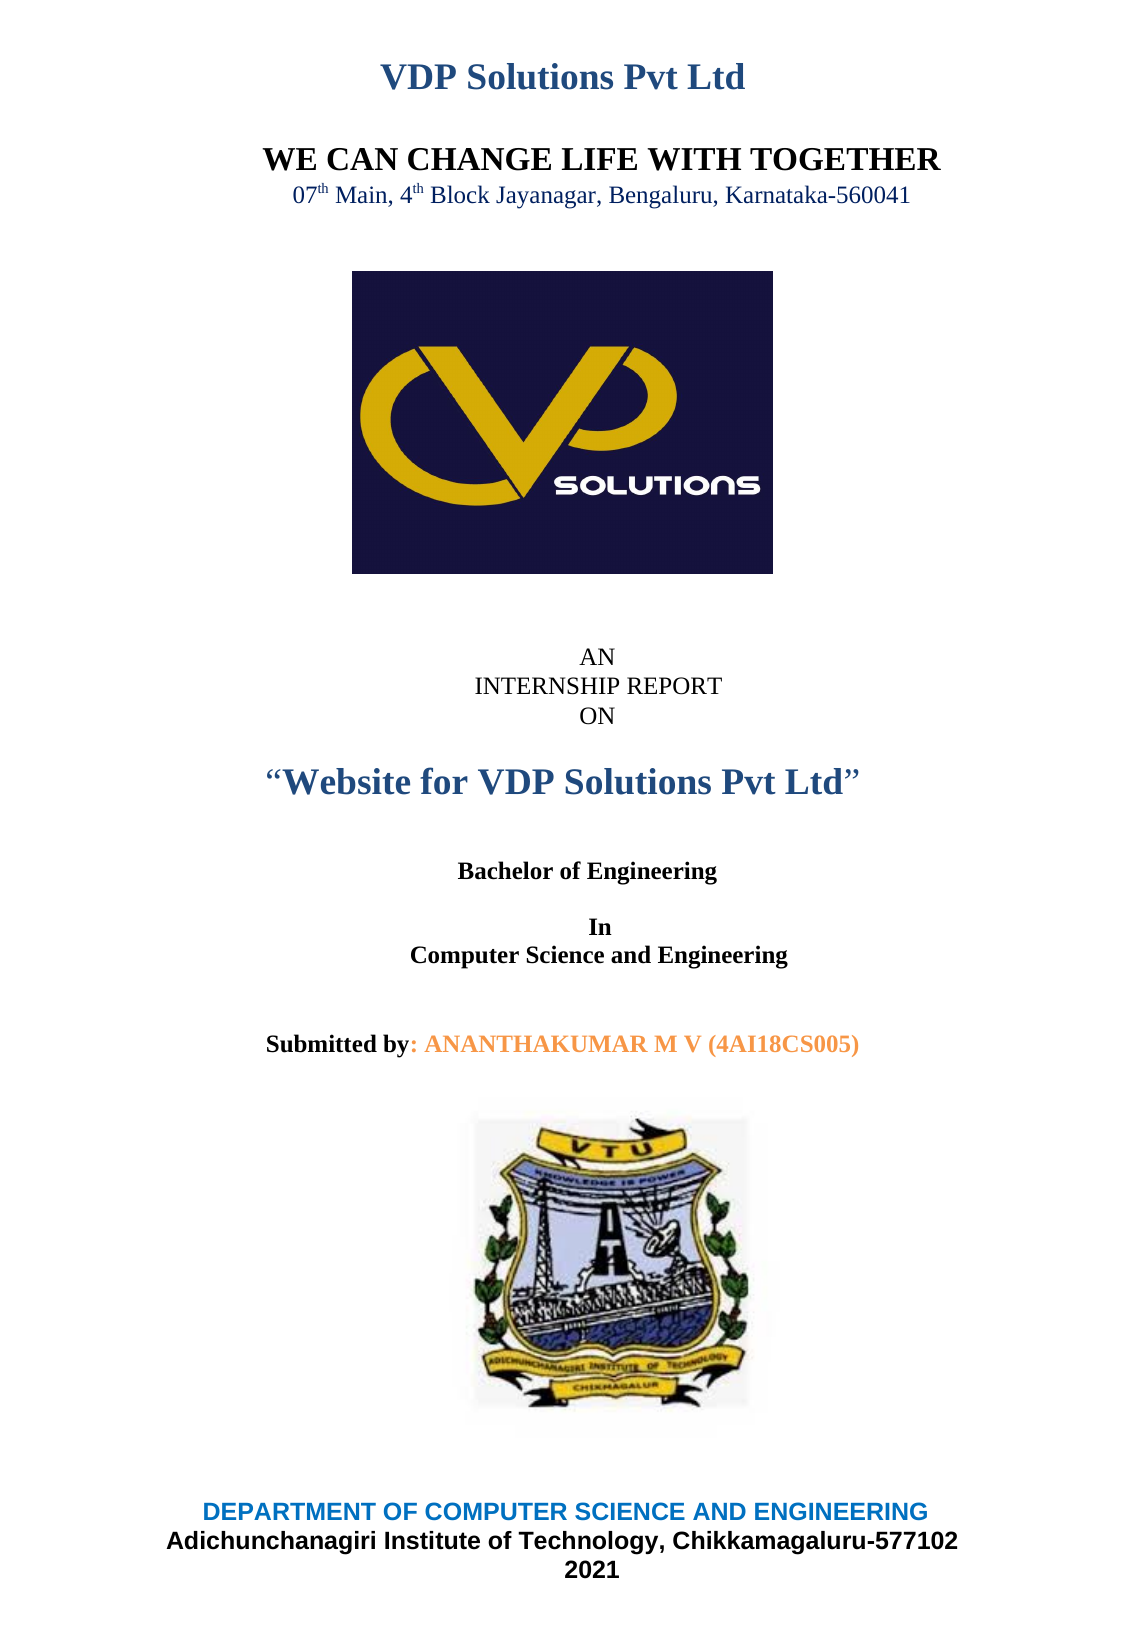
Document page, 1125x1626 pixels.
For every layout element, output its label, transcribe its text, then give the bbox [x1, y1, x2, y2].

subtitle 2021 [39, 1555, 1037, 1583]
subtitle Submitted by: ANANTHAKUMAR M V (4AI18CS005) [39, 1029, 1085, 1058]
text Adichunchanagiri Institute of Technology, Chikkamagaluru-577102 [39, 1526, 1085, 1554]
subtitle In [39, 913, 729, 941]
text ON [579, 701, 1085, 730]
subtitle Computer Science and Engineering [160, 941, 1037, 969]
picture [352, 271, 773, 574]
text VDP Solutions Pvt Ltd [39, 54, 1085, 97]
text AN INTERNSHIP REPORT [474, 642, 751, 700]
text WE CAN CHANGE LIFE WITH TOGETHER [160, 139, 1043, 177]
picture [441, 1086, 786, 1445]
subtitle Bachelor of Engineering [39, 857, 729, 885]
text DEPARTMENT OF COMPUTER SCIENCE AND ENGINEERING [39, 1497, 1085, 1526]
text 07th Main, 4th Block Jayanagar, Bengaluru, Karnataka-560041 [160, 180, 1043, 209]
text “Website for VDP Solutions Pvt Ltd” [39, 759, 1085, 802]
